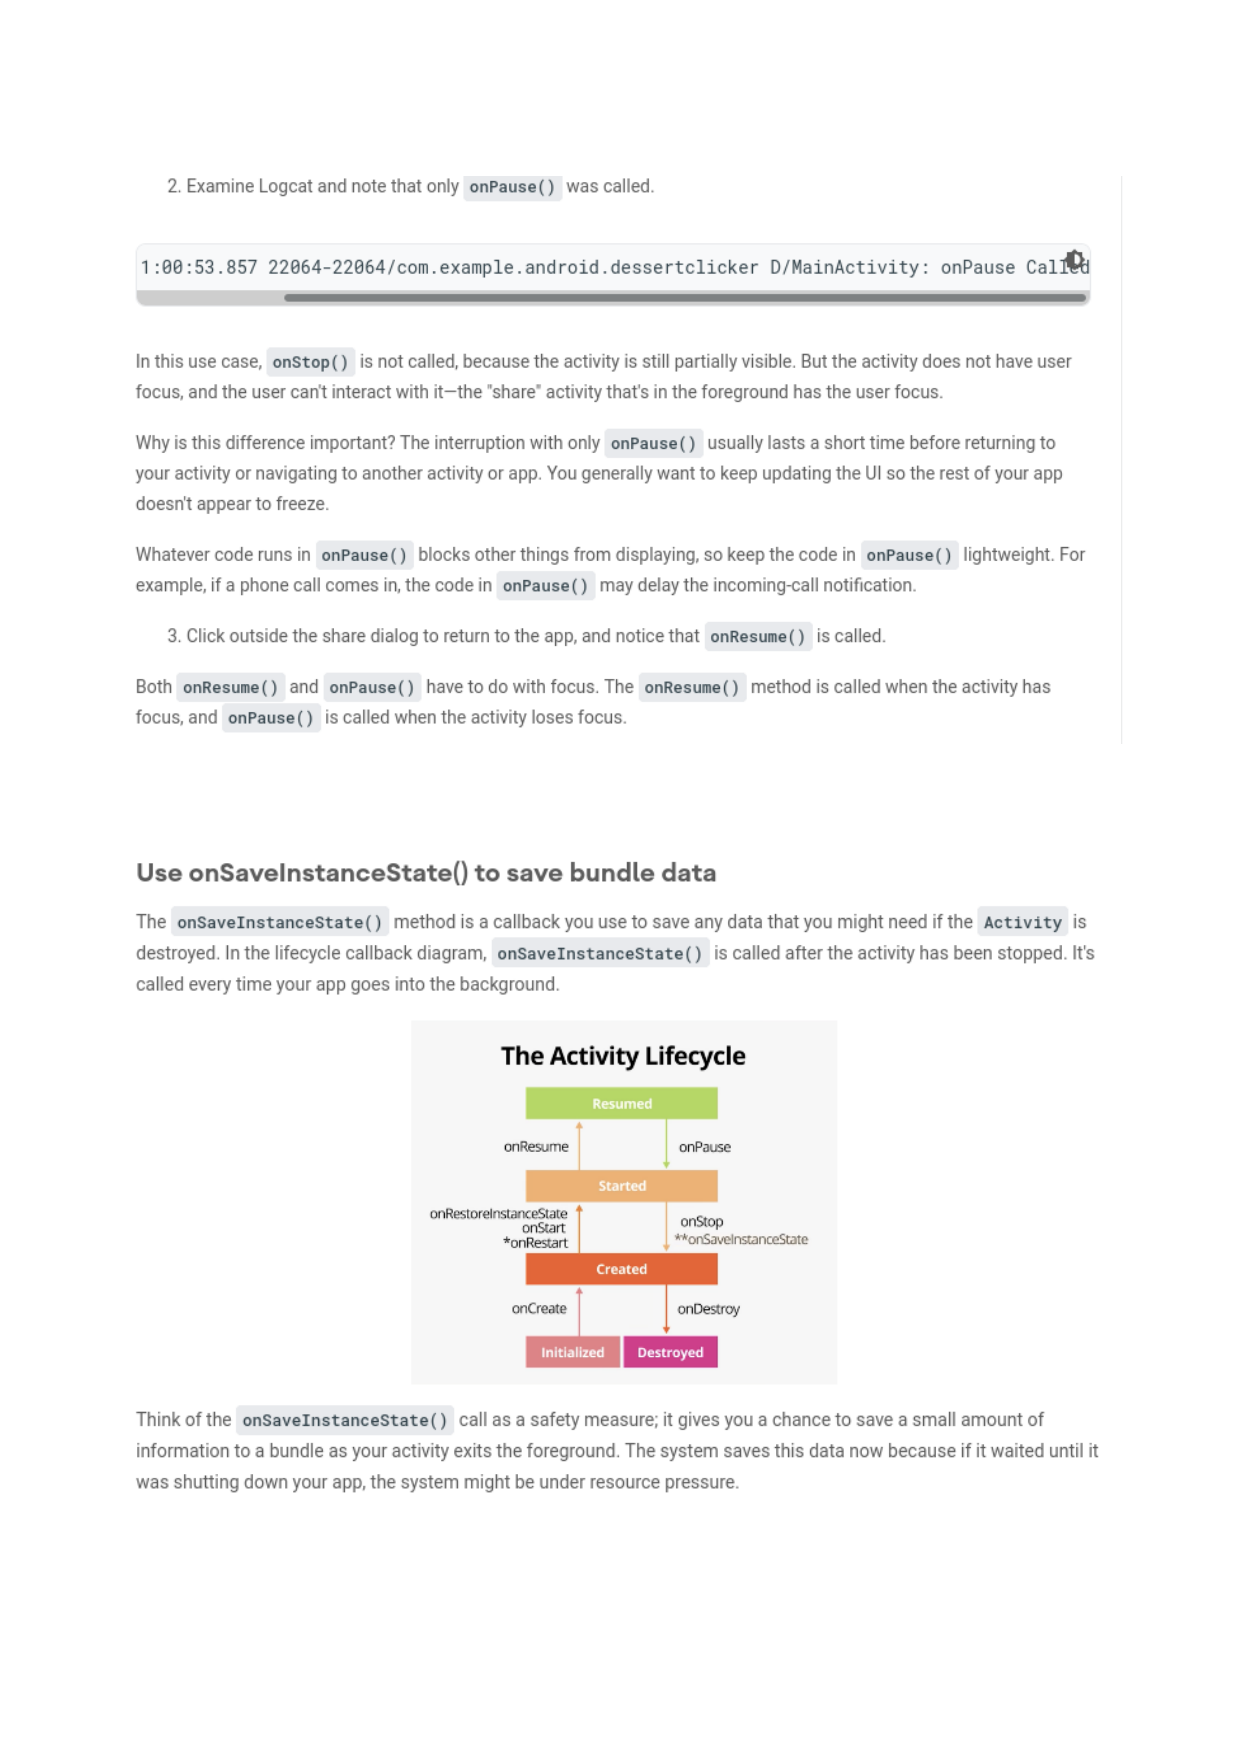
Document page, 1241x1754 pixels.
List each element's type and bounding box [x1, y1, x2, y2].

picture [118, 176, 1123, 744]
picture [118, 840, 1123, 1512]
